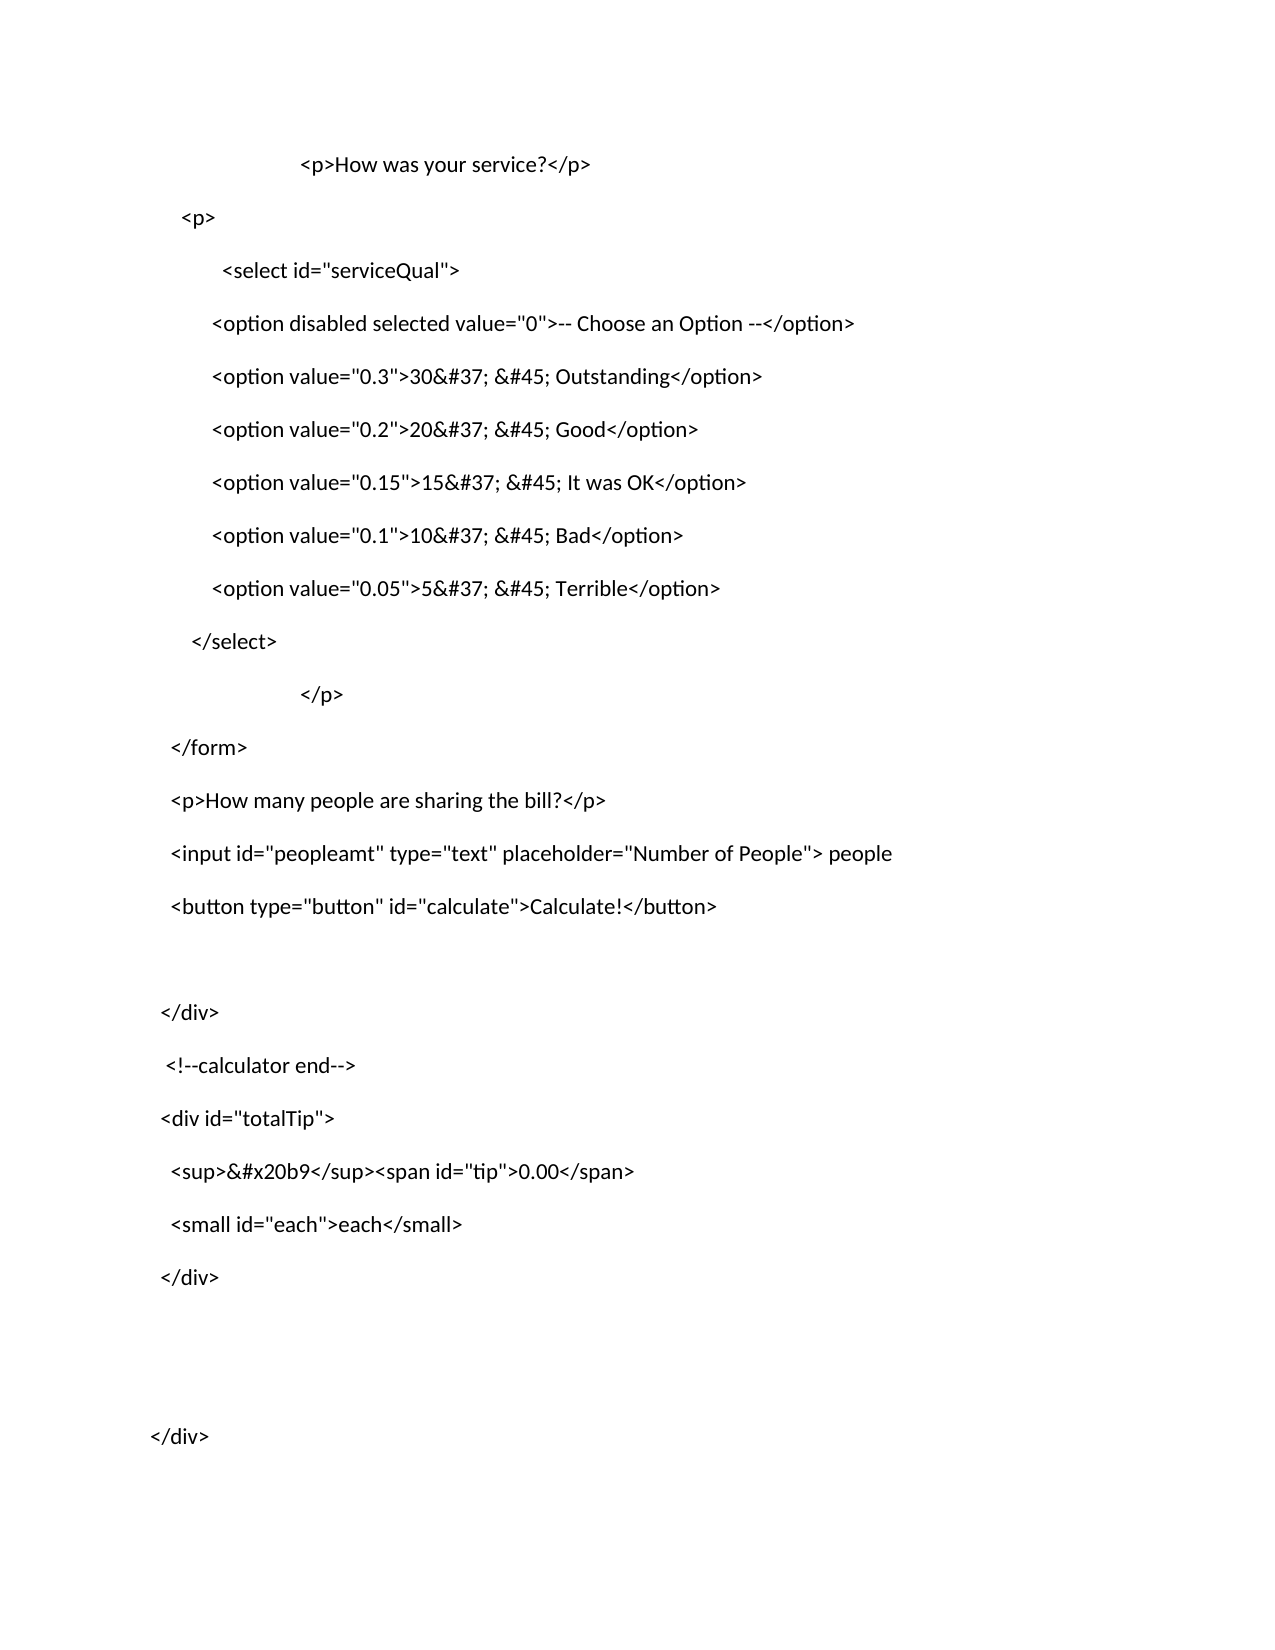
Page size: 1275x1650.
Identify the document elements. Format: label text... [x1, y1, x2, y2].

text <small id="each">each</small> [150, 1210, 1125, 1238]
text </div> [150, 998, 1125, 1026]
text </select> [150, 627, 1125, 655]
text <option value="0.15">15&#37; &#45; It was OK</option> [150, 468, 1125, 496]
text </div> [150, 1263, 1125, 1291]
text <div id="totalTip"> [150, 1104, 1125, 1132]
text <button type="button" id="calculate">Calculate!</button> [150, 892, 1125, 920]
text <option value="0.05">5&#37; &#45; Terrible</option> [150, 574, 1125, 602]
text <!--calculator end--> [150, 1051, 1125, 1079]
text <option value="0.2">20&#37; &#45; Good</option> [150, 415, 1125, 443]
text <input id="peopleamt" type="text" placeholder="Number of People"> people [150, 839, 1125, 867]
text <select id="serviceQual"> [150, 256, 1125, 284]
text <p>How many people are sharing the bill?</p> [150, 786, 1125, 814]
text <p> [150, 203, 1125, 231]
text </div> [150, 1422, 1125, 1451]
text </form> [150, 733, 1125, 761]
text <option value="0.1">10&#37; &#45; Bad</option> [150, 521, 1125, 549]
text <p>How was your service?</p> [150, 150, 1125, 178]
text <sup>&#x20b9</sup><span id="tip">0.00</span> [150, 1157, 1125, 1185]
text </p> [150, 680, 1125, 708]
text <option disabled selected value="0">-- Choose an Option --</option> [150, 309, 1125, 337]
text <option value="0.3">30&#37; &#45; Outstanding</option> [150, 362, 1125, 390]
